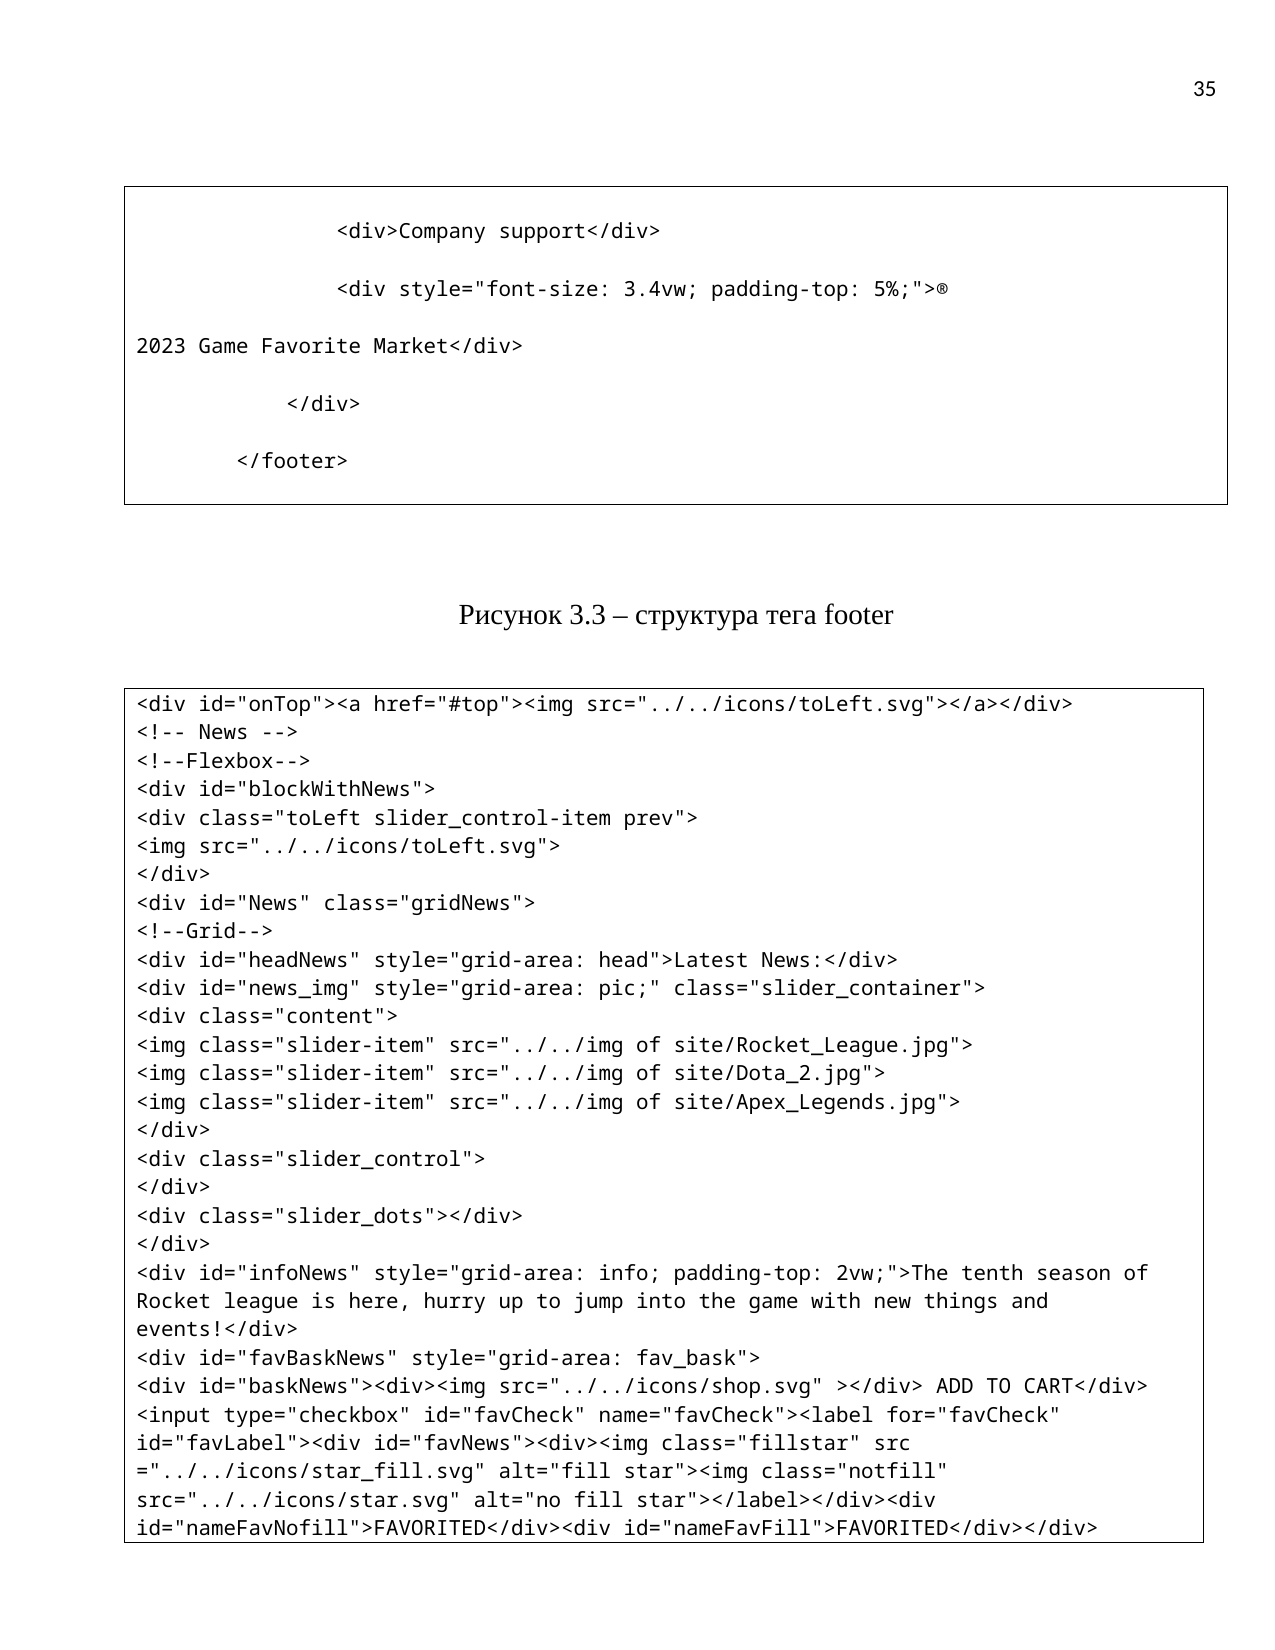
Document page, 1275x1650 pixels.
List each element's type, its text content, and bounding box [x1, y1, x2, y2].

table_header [125, 689, 1203, 1542]
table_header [125, 187, 1227, 504]
text Рисунок 3.3 – структура тега footer [136, 597, 1216, 659]
